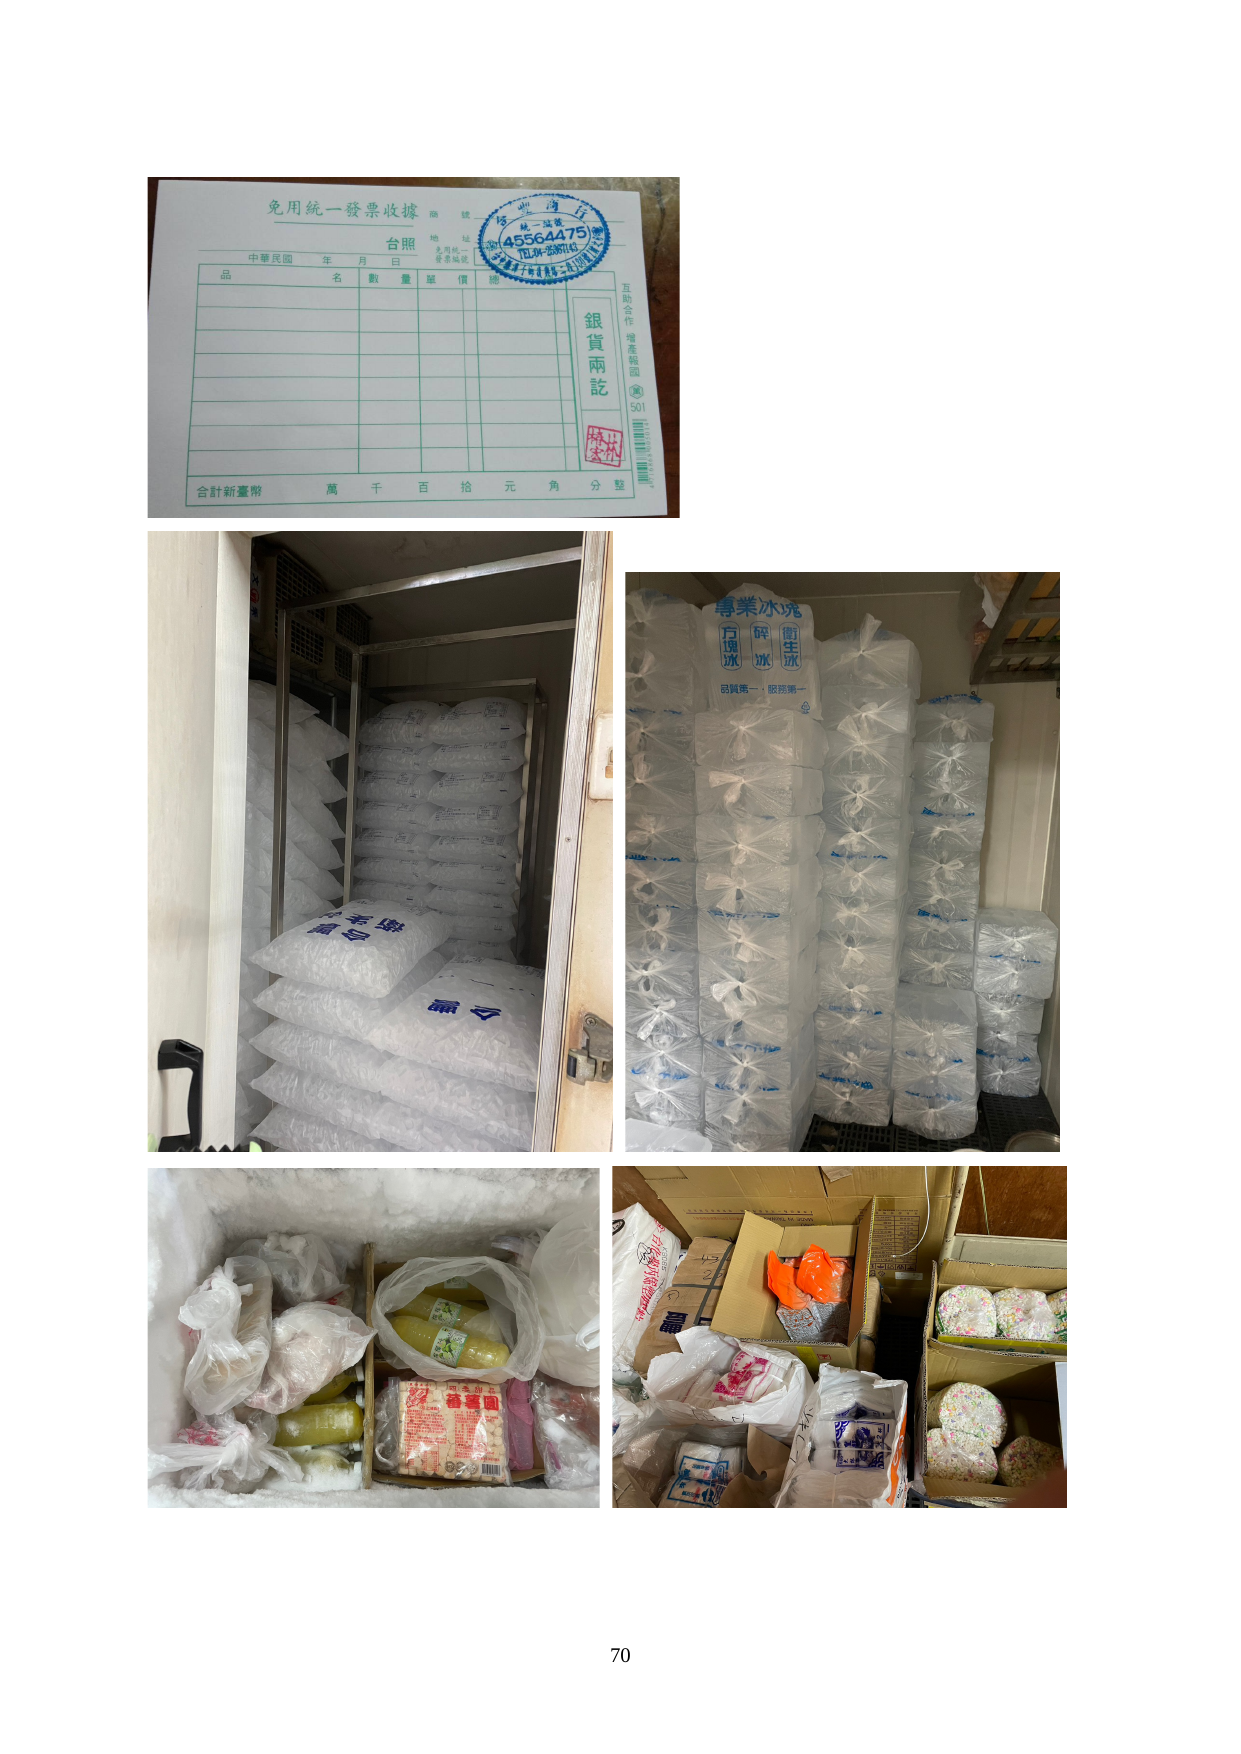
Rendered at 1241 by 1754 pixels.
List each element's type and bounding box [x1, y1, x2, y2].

picture [147, 531, 613, 1152]
picture [625, 572, 1060, 1152]
picture [147, 177, 680, 518]
picture [147, 1168, 600, 1508]
picture [612, 1166, 1067, 1508]
